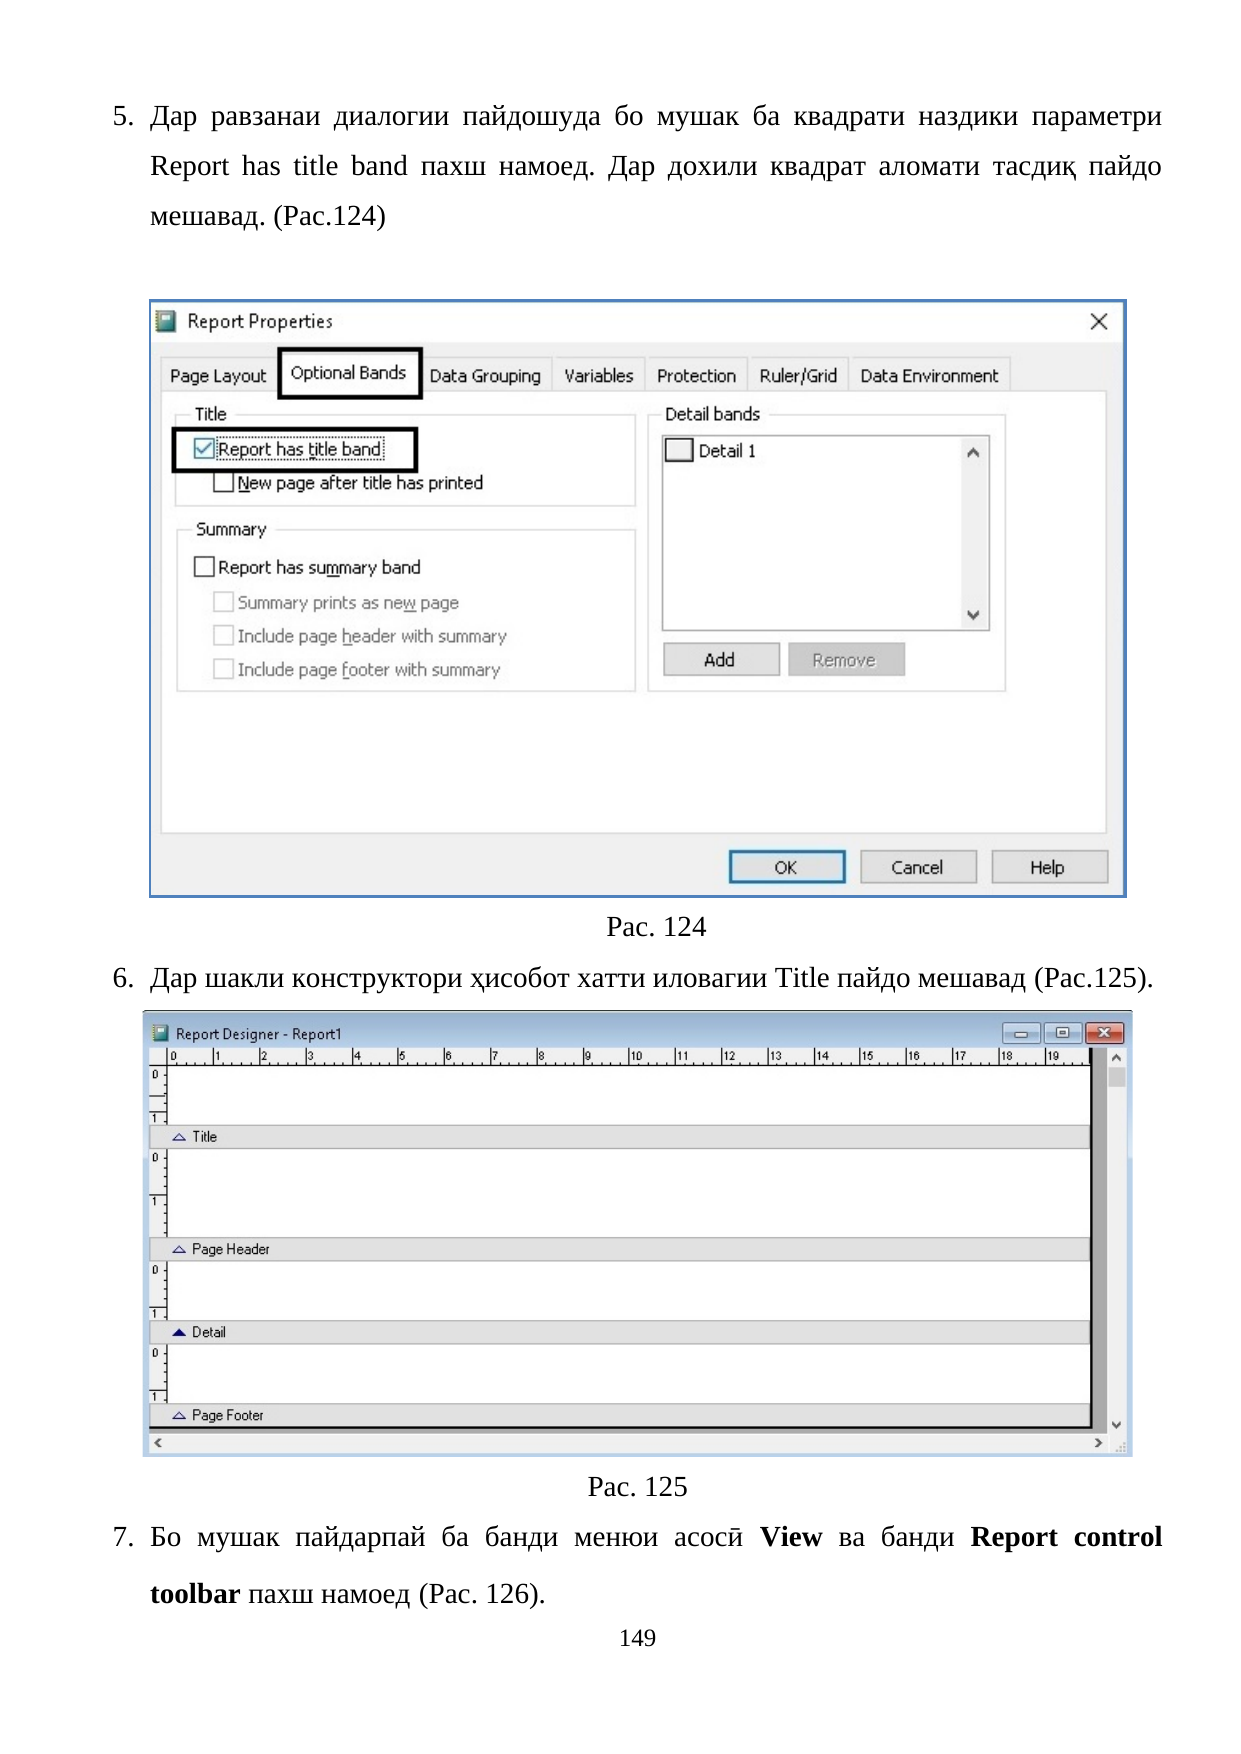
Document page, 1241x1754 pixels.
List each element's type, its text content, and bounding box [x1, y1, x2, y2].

list Дар шакли конструктори ҳисобот хатти иловагии Title пайдо мешавад (Рас.125). [112, 960, 1162, 993]
list Дар равзанаи диалогии пайдошуда бо мушак ба квадрати наздики параметри Report has title band пахш намоед. Дар дохили квадрат аломати тасдиқ пайдо мешавад. (Рас.124) [112, 98, 1162, 232]
text Рас. 125 [112, 1469, 1162, 1503]
picture [142, 1010, 1133, 1457]
list Бо мушак пайдарпай ба банди менюи асосӣ View ва банди Report control toolbar пахш намоед (Рас. 126). [112, 1519, 1162, 1610]
list Рас. 124 [150, 909, 1162, 943]
picture [151, 302, 1124, 895]
